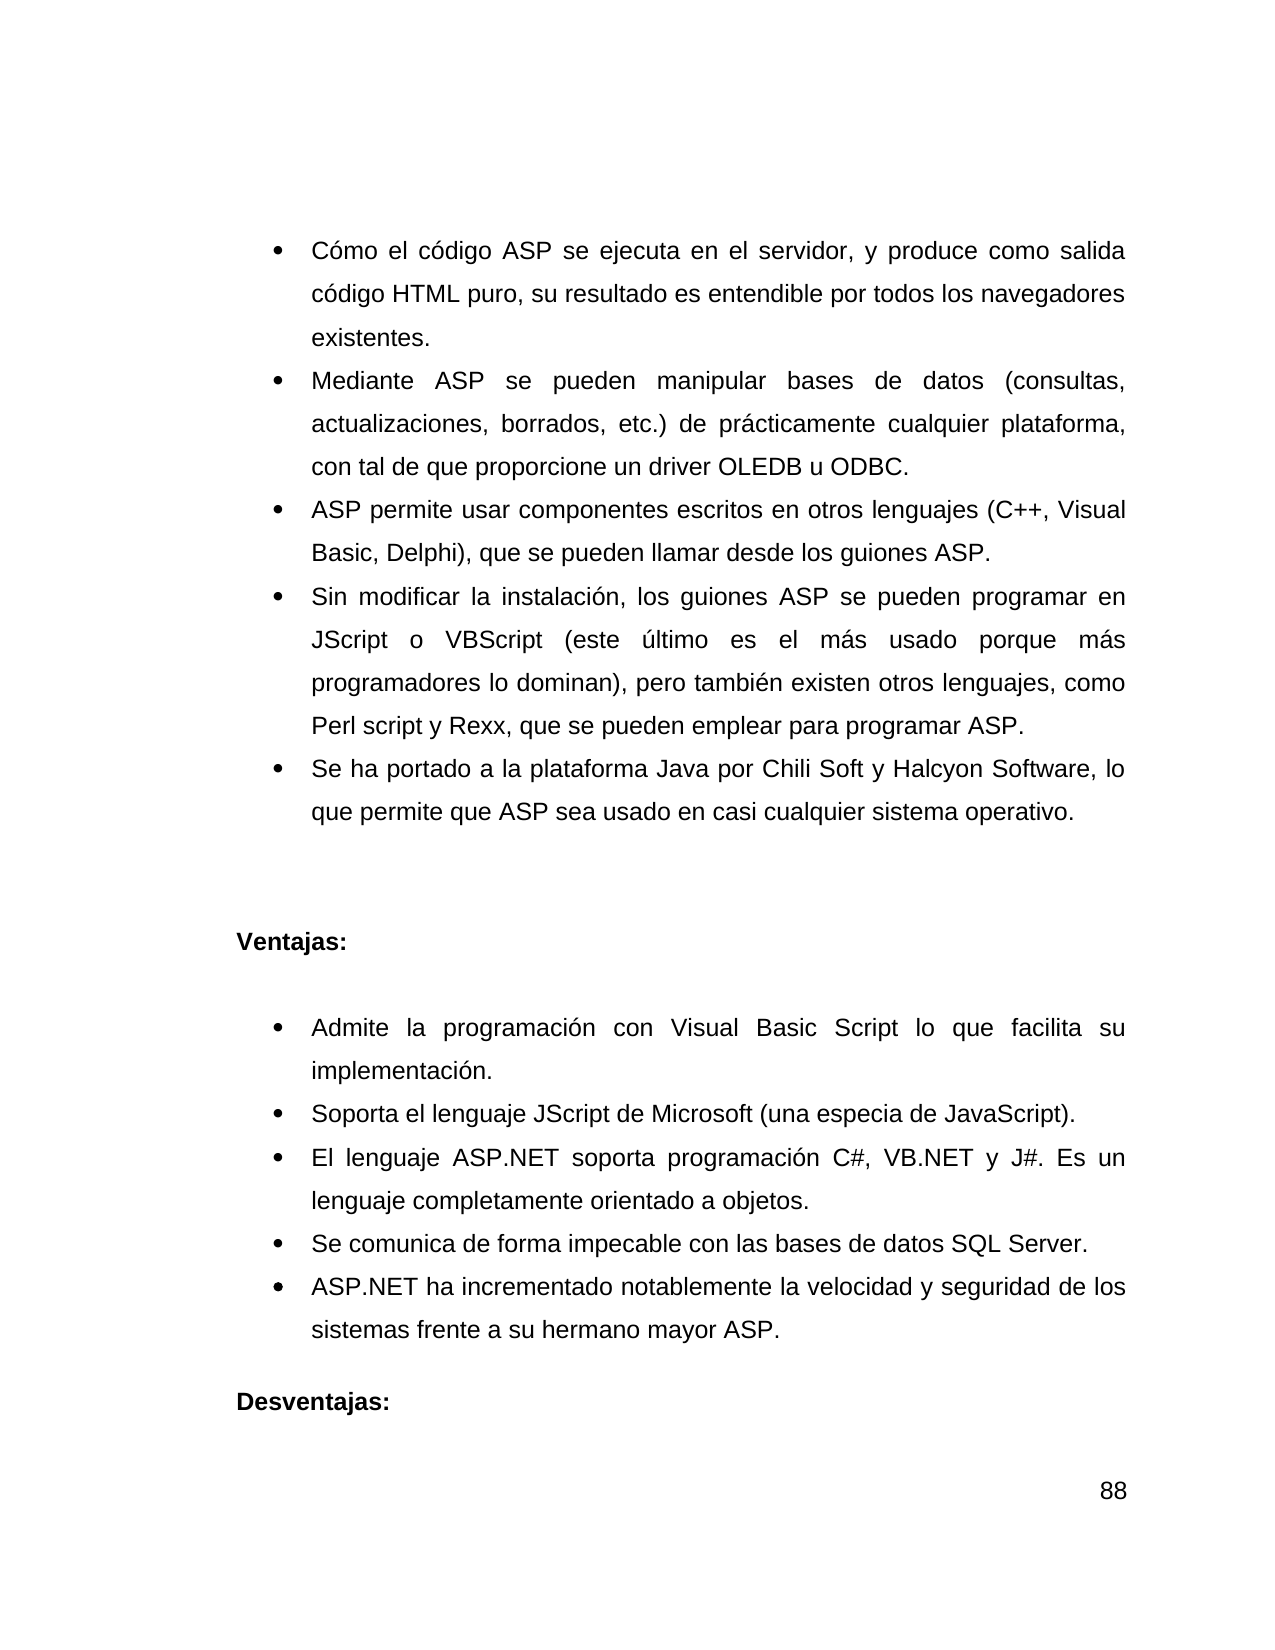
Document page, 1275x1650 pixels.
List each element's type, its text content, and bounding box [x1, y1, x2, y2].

list Soporta el lenguaje JScript de Microsoft (una especia de JavaScript). [274, 1099, 1127, 1128]
list Se ha portado a la plataforma Java por Chili Soft y Halcyon Software, lo que permite que ASP sea usado en casi cualquier sistema operativo. [274, 754, 1127, 826]
list Admite la programación con Visual Basic Script lo que facilita su implementación. [274, 1013, 1127, 1085]
list ASP permite usar componentes escritos en otros lenguajes (C++, Visual Basic, Delphi), que se pueden llamar desde los guiones ASP. [274, 495, 1127, 567]
list Se comunica de forma impecable con las bases de datos SQL Server. [274, 1229, 1127, 1258]
text Ventajas: [236, 927, 1127, 956]
list Cómo el código ASP se ejecuta en el servidor, y produce como salida código HTML puro, su resultado es entendible por todos los navegadores existentes. [274, 236, 1127, 351]
list Sin modificar la instalación, los guiones ASP se pueden programar en JScript o VBScript (este último es el más usado porque más programadores lo dominan), pero también existen otros lenguajes, como Perl script y Rexx, que se pueden emplear para programar ASP. [274, 582, 1127, 740]
list ASP.NET ha incrementado notablemente la velocidad y seguridad de los sistemas frente a su hermano mayor ASP. [274, 1272, 1127, 1344]
list Mediante ASP se pueden manipular bases de datos (consultas, actualizaciones, borrados, etc.) de prácticamente cualquier plataforma, con tal de que proporcione un driver OLEDB u ODBC. [274, 366, 1127, 481]
list El lenguaje ASP.NET soporta programación C#, VB.NET y J#. Es un lenguaje completamente orientado a objetos. [274, 1143, 1127, 1214]
text Desventajas: [236, 1387, 1127, 1416]
